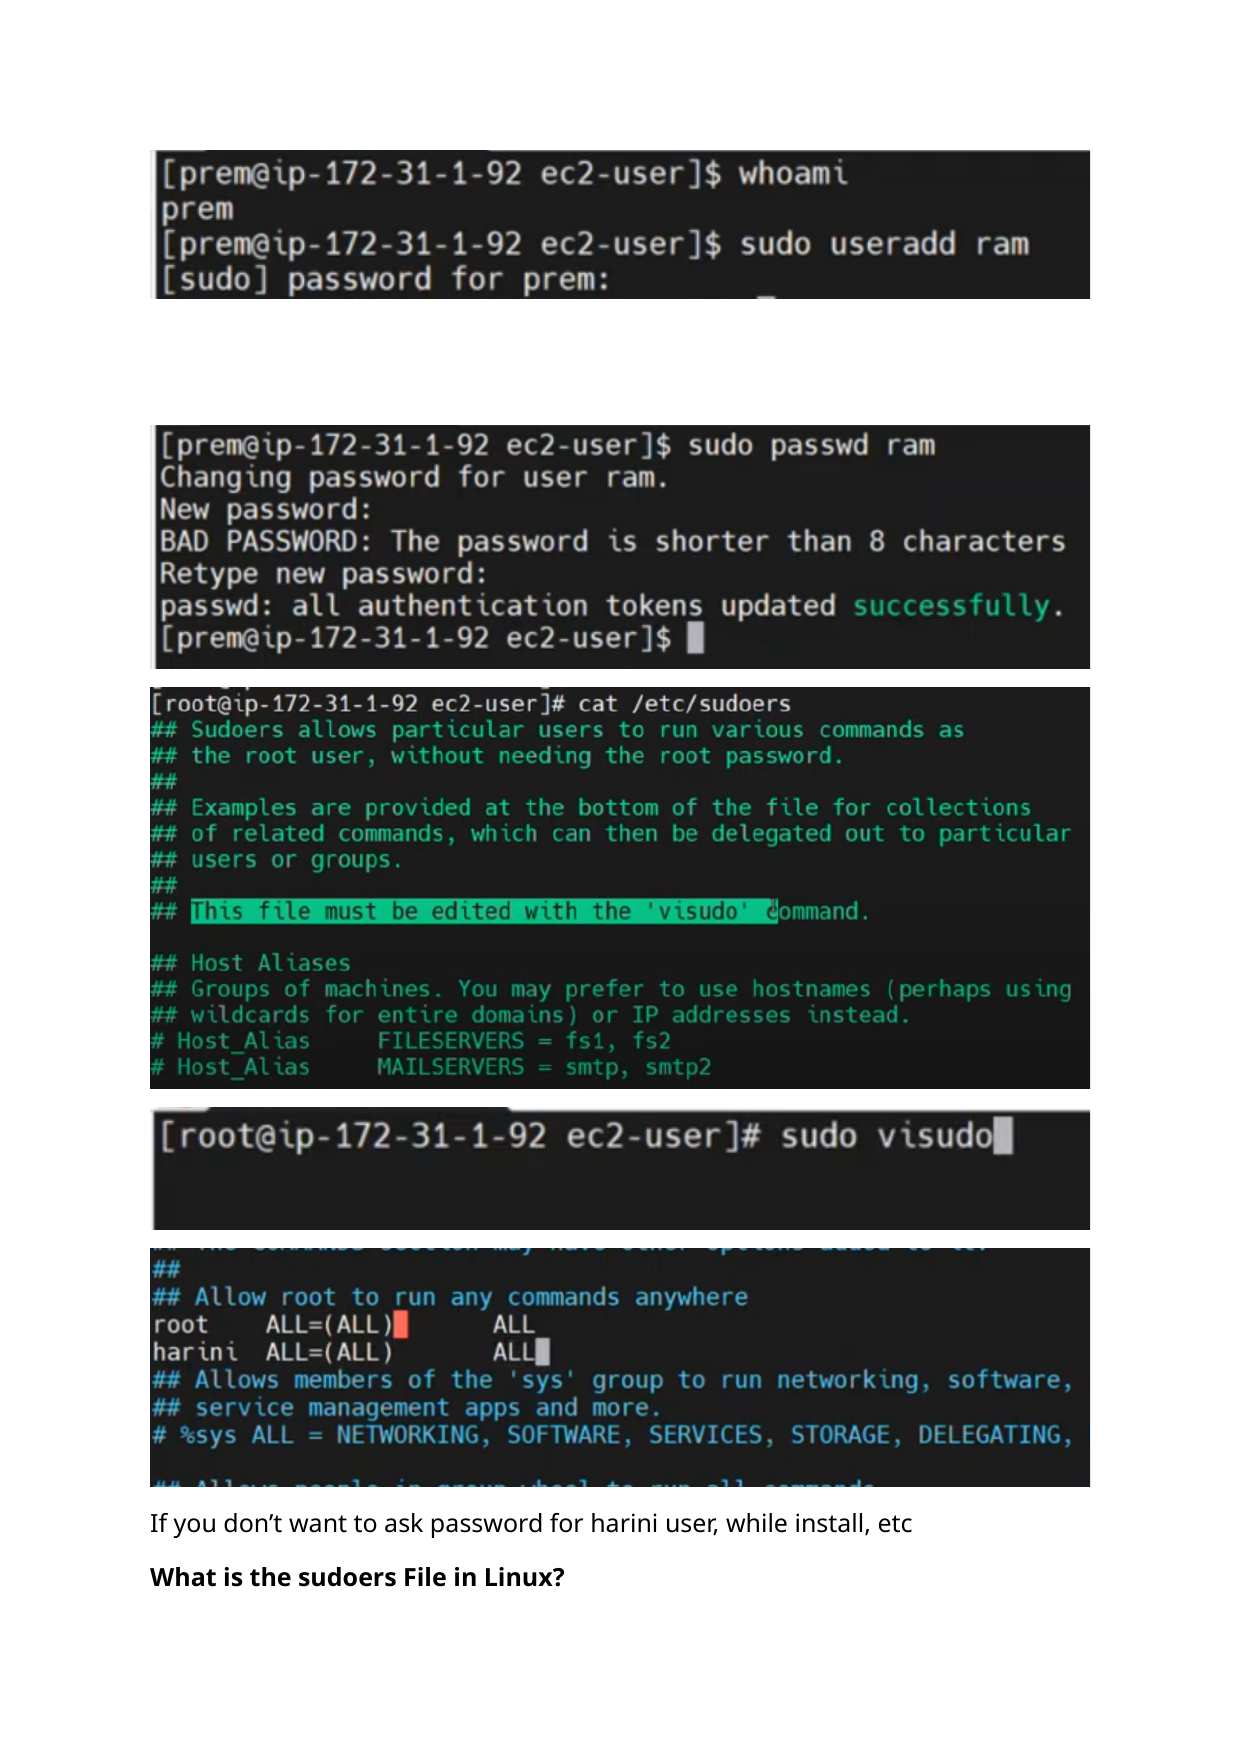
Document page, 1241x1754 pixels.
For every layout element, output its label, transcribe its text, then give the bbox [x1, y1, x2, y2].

picture [150, 687, 1091, 1089]
picture [150, 425, 1091, 669]
picture [150, 1107, 1091, 1230]
picture [150, 1248, 1091, 1487]
text What is the sudoers File in Linux? [150, 1559, 1090, 1593]
picture [150, 150, 1091, 299]
text If you don’t want to ask password for harini user, while install, etc [150, 1506, 1090, 1540]
